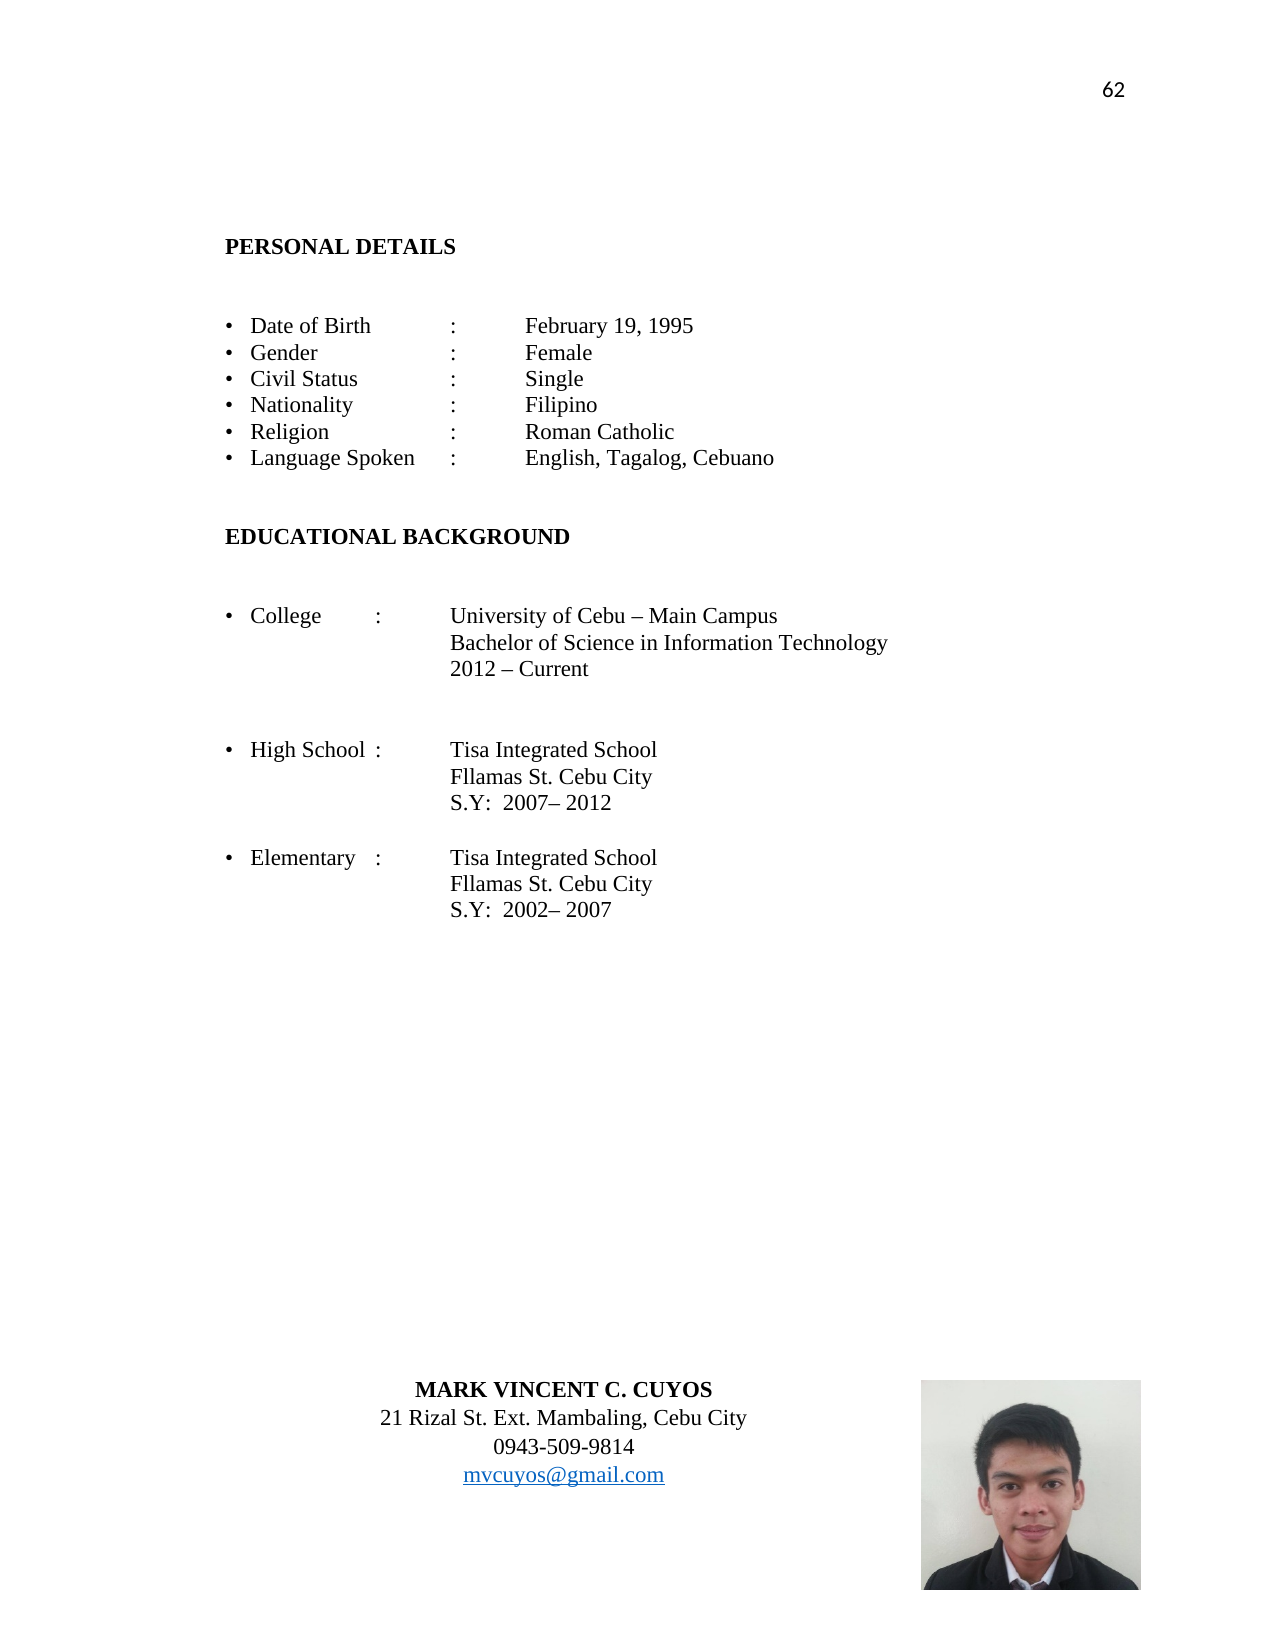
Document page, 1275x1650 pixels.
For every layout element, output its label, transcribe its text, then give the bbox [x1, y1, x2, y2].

text Fllamas St. Cebu City [225, 870, 1125, 897]
text S.Y: 2007– 2012 [225, 789, 1125, 815]
text S.Y: 2002– 2007 [225, 897, 1125, 923]
text • College : University of Cebu – Main Campus [225, 602, 1125, 628]
text Fllamas St. Cebu City [225, 763, 1125, 789]
text MARK VINCENT C. CUYOS [225, 1376, 1125, 1402]
text • Nationality : Filipino [225, 391, 1125, 418]
text • Date of Birth : February 19, 1995 [225, 312, 1125, 339]
text Bachelor of Science in Information Technology [375, 628, 1125, 655]
text • Language Spoken : English, Tagalog, Cebuano [225, 444, 1125, 470]
picture [921, 1380, 1141, 1590]
text EDUCATIONAL BACKGROUND [225, 523, 1125, 549]
text • Civil Status : Single [225, 365, 1125, 391]
text • Gender : Female [225, 339, 1125, 365]
text • Elementary : Tisa Integrated School [225, 844, 1125, 870]
text • High School : Tisa Integrated School [225, 736, 1125, 763]
text PERSONAL DETAILS [225, 233, 1125, 259]
text 21 Rizal St. Ext. Mambaling, Cebu City [225, 1404, 921, 1431]
text 0943-509-9814 [225, 1433, 921, 1459]
text 2012 – Current [225, 655, 1125, 681]
text • Religion : Roman Catholic [225, 418, 1125, 444]
text mvcuyos@gmail.com [225, 1461, 921, 1488]
